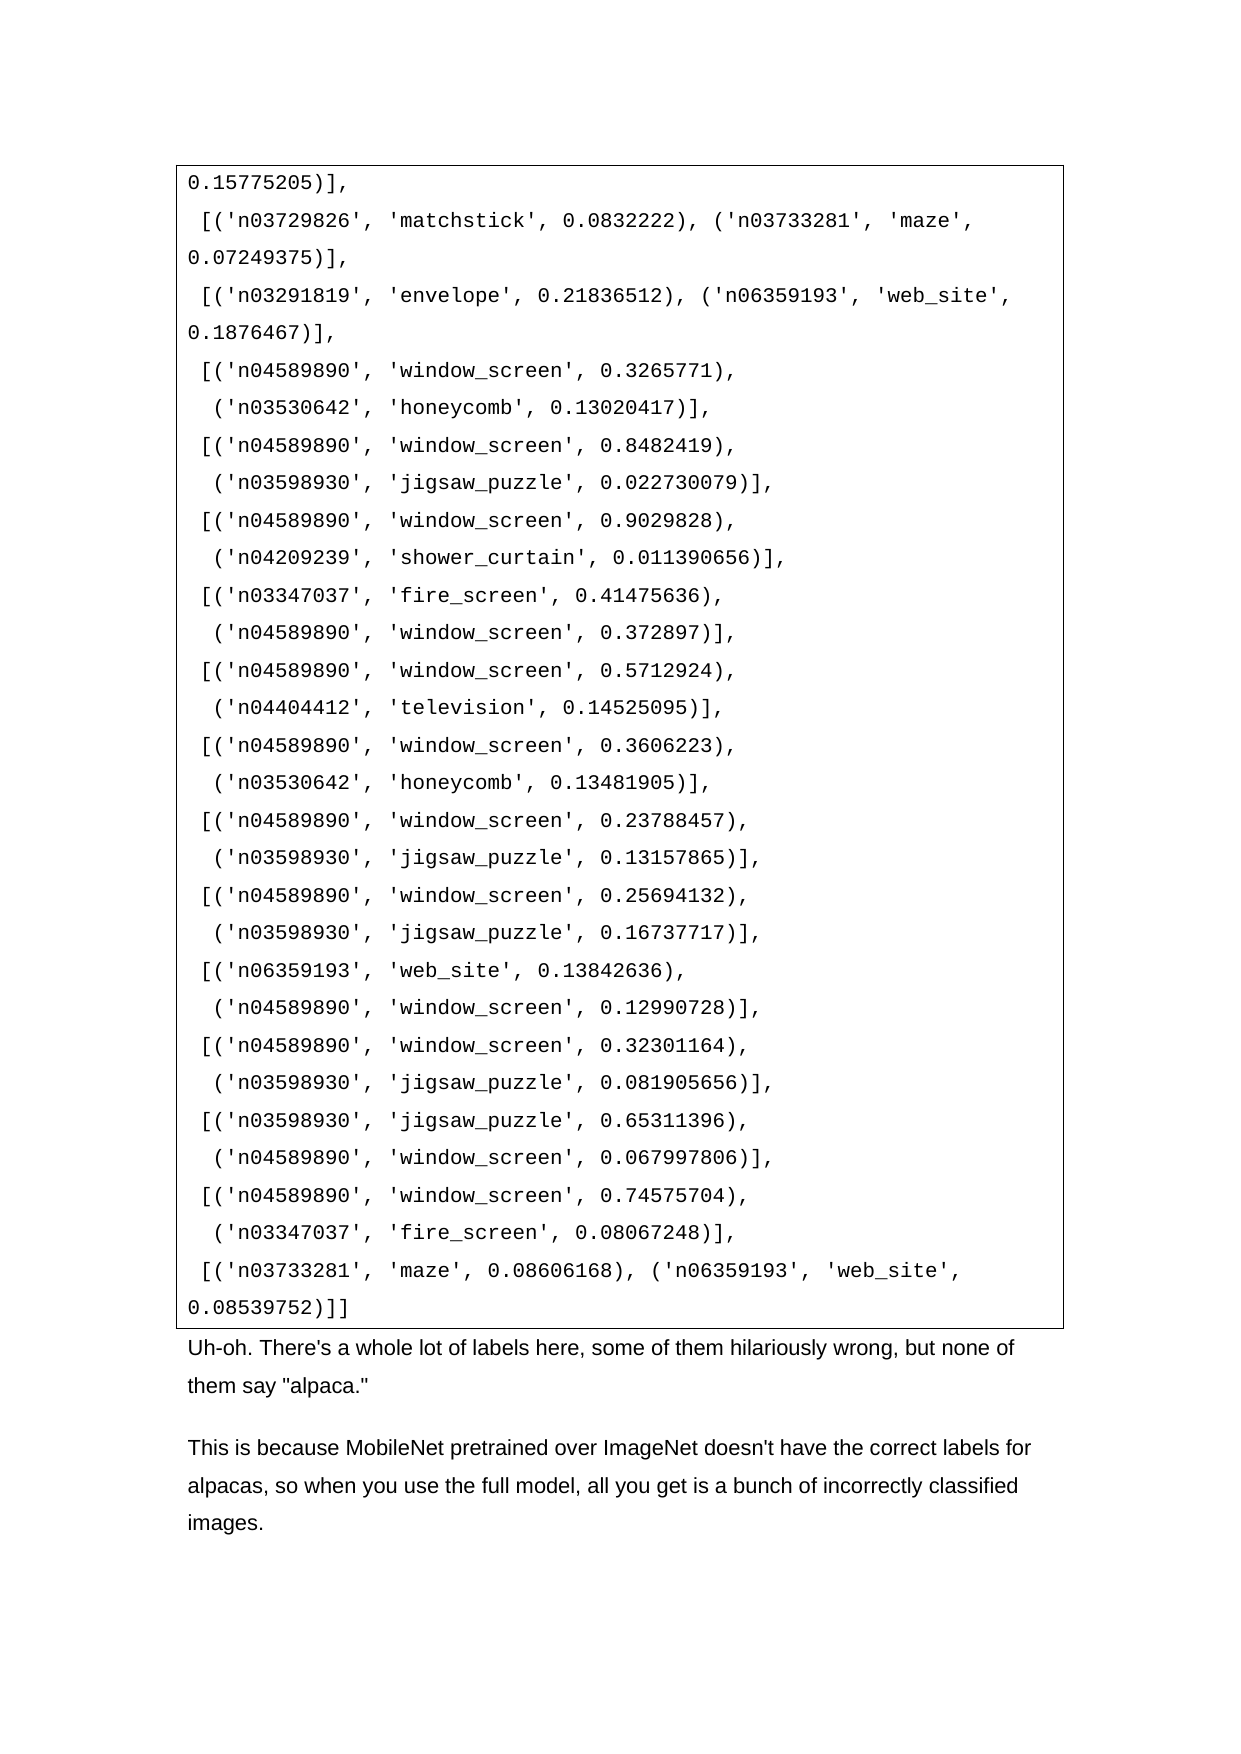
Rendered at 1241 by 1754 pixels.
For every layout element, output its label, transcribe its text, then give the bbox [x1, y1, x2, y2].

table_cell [177, 166, 1063, 1328]
text Uh-oh. There's a whole lot of labels here, some of them hilariously wrong, but none of them say "alpaca." [187, 1329, 1053, 1404]
text This is because MobileNet pretrained over ImageNet doesn't have the correct labels for alpacas, so when you use the full model, all you get is a bunch of incorrectly classified images. [187, 1429, 1053, 1542]
